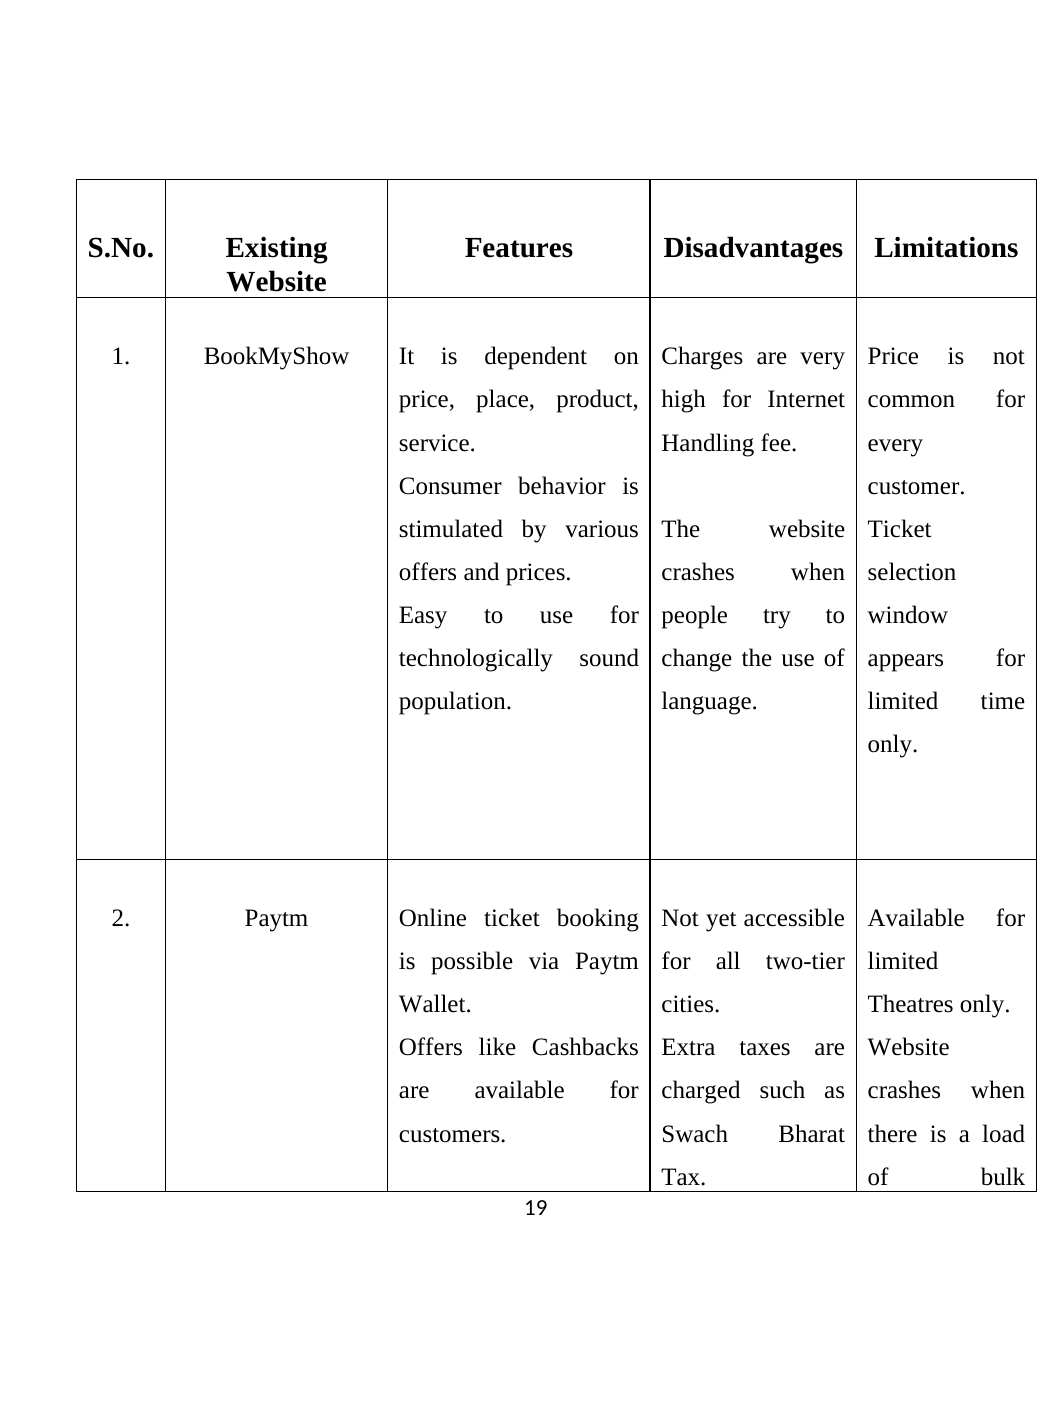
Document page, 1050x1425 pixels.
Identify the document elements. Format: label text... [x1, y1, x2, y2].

table_cell It is dependent on price, place, product, service. Consumer behavior is stimulated by various offers and prices. Easy to use for technologically sound population. [388, 298, 649, 859]
table_header Disadvantages [651, 180, 856, 297]
table_header Existing Website [166, 180, 387, 297]
table_cell Charges are very high for Internet Handling fee. The website crashes when people try to change the use of language. [651, 298, 856, 859]
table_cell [857, 860, 1036, 1191]
table_header S.No. [77, 180, 165, 297]
table_header Limitations [857, 180, 1036, 297]
table_cell BookMyShow [166, 298, 387, 859]
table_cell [388, 860, 649, 1191]
table_header Features [388, 180, 649, 297]
table_cell 1. [77, 298, 165, 859]
table_cell Paytm [166, 860, 387, 1191]
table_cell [651, 860, 856, 1191]
table_cell Price is not common for every customer. Ticket selection window appears for limited time only. [857, 298, 1036, 859]
table_cell 2. [77, 860, 165, 1191]
